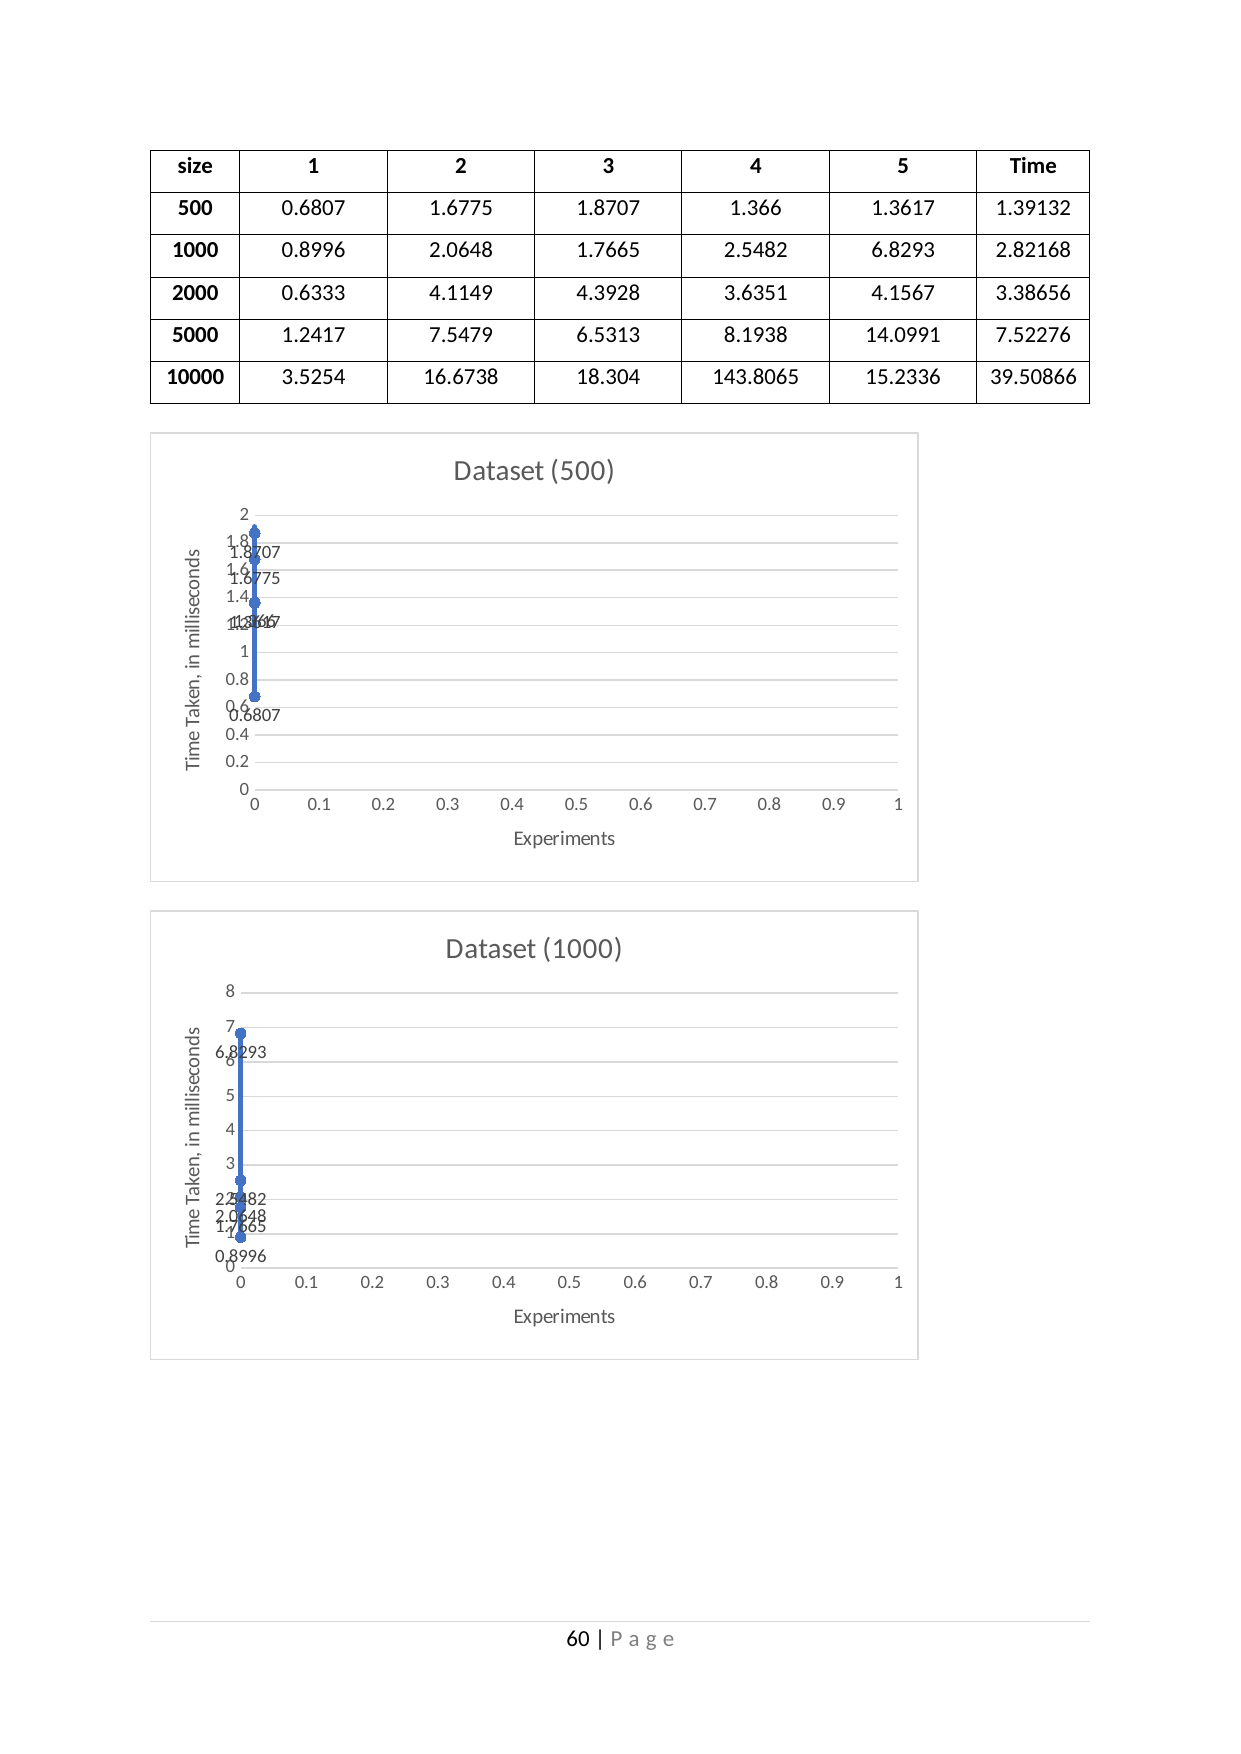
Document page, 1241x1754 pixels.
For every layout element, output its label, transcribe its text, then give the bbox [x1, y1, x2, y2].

table_cell Experiment 3 [535, 151, 681, 192]
table_cell 1.6775 [388, 193, 534, 234]
table_cell 1000 [151, 235, 239, 277]
table_cell 6.5313 [535, 320, 681, 361]
table_cell 4.1567 [830, 278, 976, 319]
table_cell Data size [151, 151, 239, 192]
table_cell 6.8293 [830, 235, 976, 277]
table_cell 0.6807 [240, 193, 387, 234]
table_cell Average Time [977, 151, 1089, 192]
table_cell 143.8065 [682, 362, 829, 403]
table_cell 10000 [151, 362, 239, 403]
table_cell 3.5254 [240, 362, 387, 403]
table_cell 5000 [151, 320, 239, 361]
table_cell 14.0991 [830, 320, 976, 361]
table_cell 1.7665 [535, 235, 681, 277]
table_cell Experiment 5 [830, 151, 976, 192]
table_cell 16.6738 [388, 362, 534, 403]
table_cell 3.38656 [977, 278, 1089, 319]
table_cell 2.5482 [682, 235, 829, 277]
table_cell 2.0648 [388, 235, 534, 277]
table_cell Experiment 2 [388, 151, 534, 192]
table_cell 0.8996 [240, 235, 387, 277]
table_cell 8.1938 [682, 320, 829, 361]
table_cell 1.2417 [240, 320, 387, 361]
table_cell 39.50866 [977, 362, 1089, 403]
table_cell Experiment 1 [240, 151, 387, 192]
table_cell 3.6351 [682, 278, 829, 319]
table_cell 1.39132 [977, 193, 1089, 234]
table_cell 1.8707 [535, 193, 681, 234]
table_cell 1.3617 [830, 193, 976, 234]
table_cell 18.304 [535, 362, 681, 403]
table_cell 2000 [151, 278, 239, 319]
table_cell Experiment 4 [682, 151, 829, 192]
table_cell 500 [151, 193, 239, 234]
table_cell 2.82168 [977, 235, 1089, 277]
table_cell 7.5479 [388, 320, 534, 361]
table_cell 4.1149 [388, 278, 534, 319]
table_cell 7.52276 [977, 320, 1089, 361]
table_cell 4.3928 [535, 278, 681, 319]
table_cell 15.2336 [830, 362, 976, 403]
table_cell 1.366 [682, 193, 829, 234]
table_cell 0.6333 [240, 278, 387, 319]
